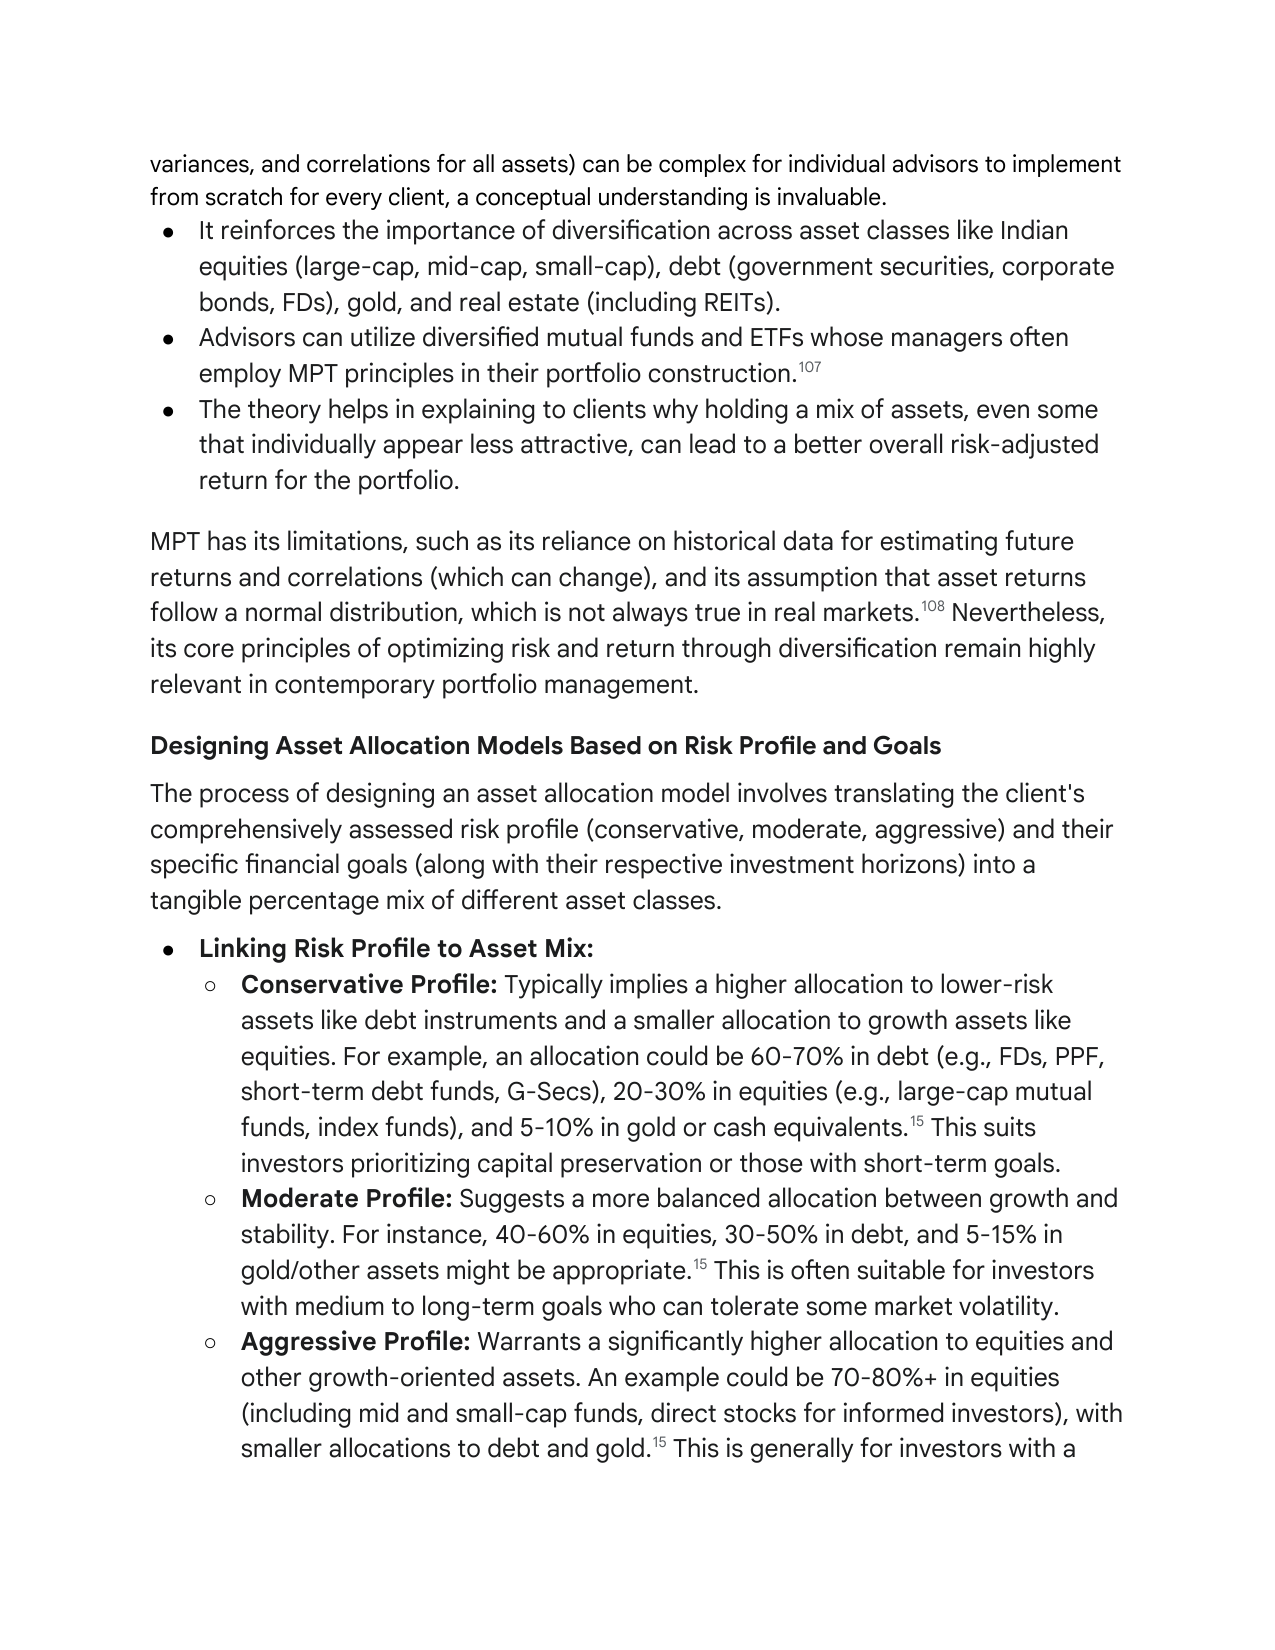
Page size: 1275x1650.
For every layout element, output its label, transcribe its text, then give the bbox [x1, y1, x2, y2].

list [203, 1327, 1125, 1465]
text The process of designing an asset allocation model involves translating the client's comprehensively assessed risk profile (conservative, moderate, aggressive) and their specific financial goals (along with their respective investment horizons) into a tangible percentage mix of different asset classes. [150, 778, 1125, 917]
list Linking Risk Profile to Asset Mix: [161, 933, 1125, 965]
text MPT has its limitations, such as its reliance on historical data for estimating future returns and correlations (which can change), and its assumption that asset returns follow a normal distribution, which is not always true in real markets.108 Nevertheless, its core principles of optimizing risk and return through diversification remain highly relevant in contemporary portfolio management. [150, 526, 1125, 701]
list Advisors can utilize diversified mutual funds and ETFs whose managers often employ MPT principles in their portfolio construction.107 [161, 323, 1125, 390]
list Moderate Profile: Suggests a more balanced allocation between growth and stability. For instance, 40-60% in equities, 30-50% in debt, and 5-15% in gold/other assets might be appropriate.15 This is often suitable for investors with medium to long-term goals who can tolerate some market volatility. [203, 1184, 1125, 1322]
list It reinforces the importance of diversification across asset classes like Indian equities (large-cap, mid-cap, small-cap), debt (government securities, corporate bonds, FDs), gold, and real estate (including REITs). [161, 215, 1125, 318]
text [150, 150, 1125, 211]
subtitle Designing Asset Allocation Models Based on Risk Profile and Goals [150, 730, 1125, 761]
list The theory helps in explaining to clients why holding a mix of assets, even some that individually appear less attractive, can lead to a better overall risk-adjusted return for the portfolio. [161, 394, 1125, 497]
list Conservative Profile: Typically implies a higher allocation to lower-risk assets like debt instruments and a smaller allocation to growth assets like equities. For example, an allocation could be 60-70% in debt (e.g., FDs, PPF, short-term debt funds, G-Secs), 20-30% in equities (e.g., large-cap mutual funds, index funds), and 5-10% in gold or cash equivalents.15 This suits investors prioritizing capital preservation or those with short-term goals. [203, 969, 1125, 1179]
